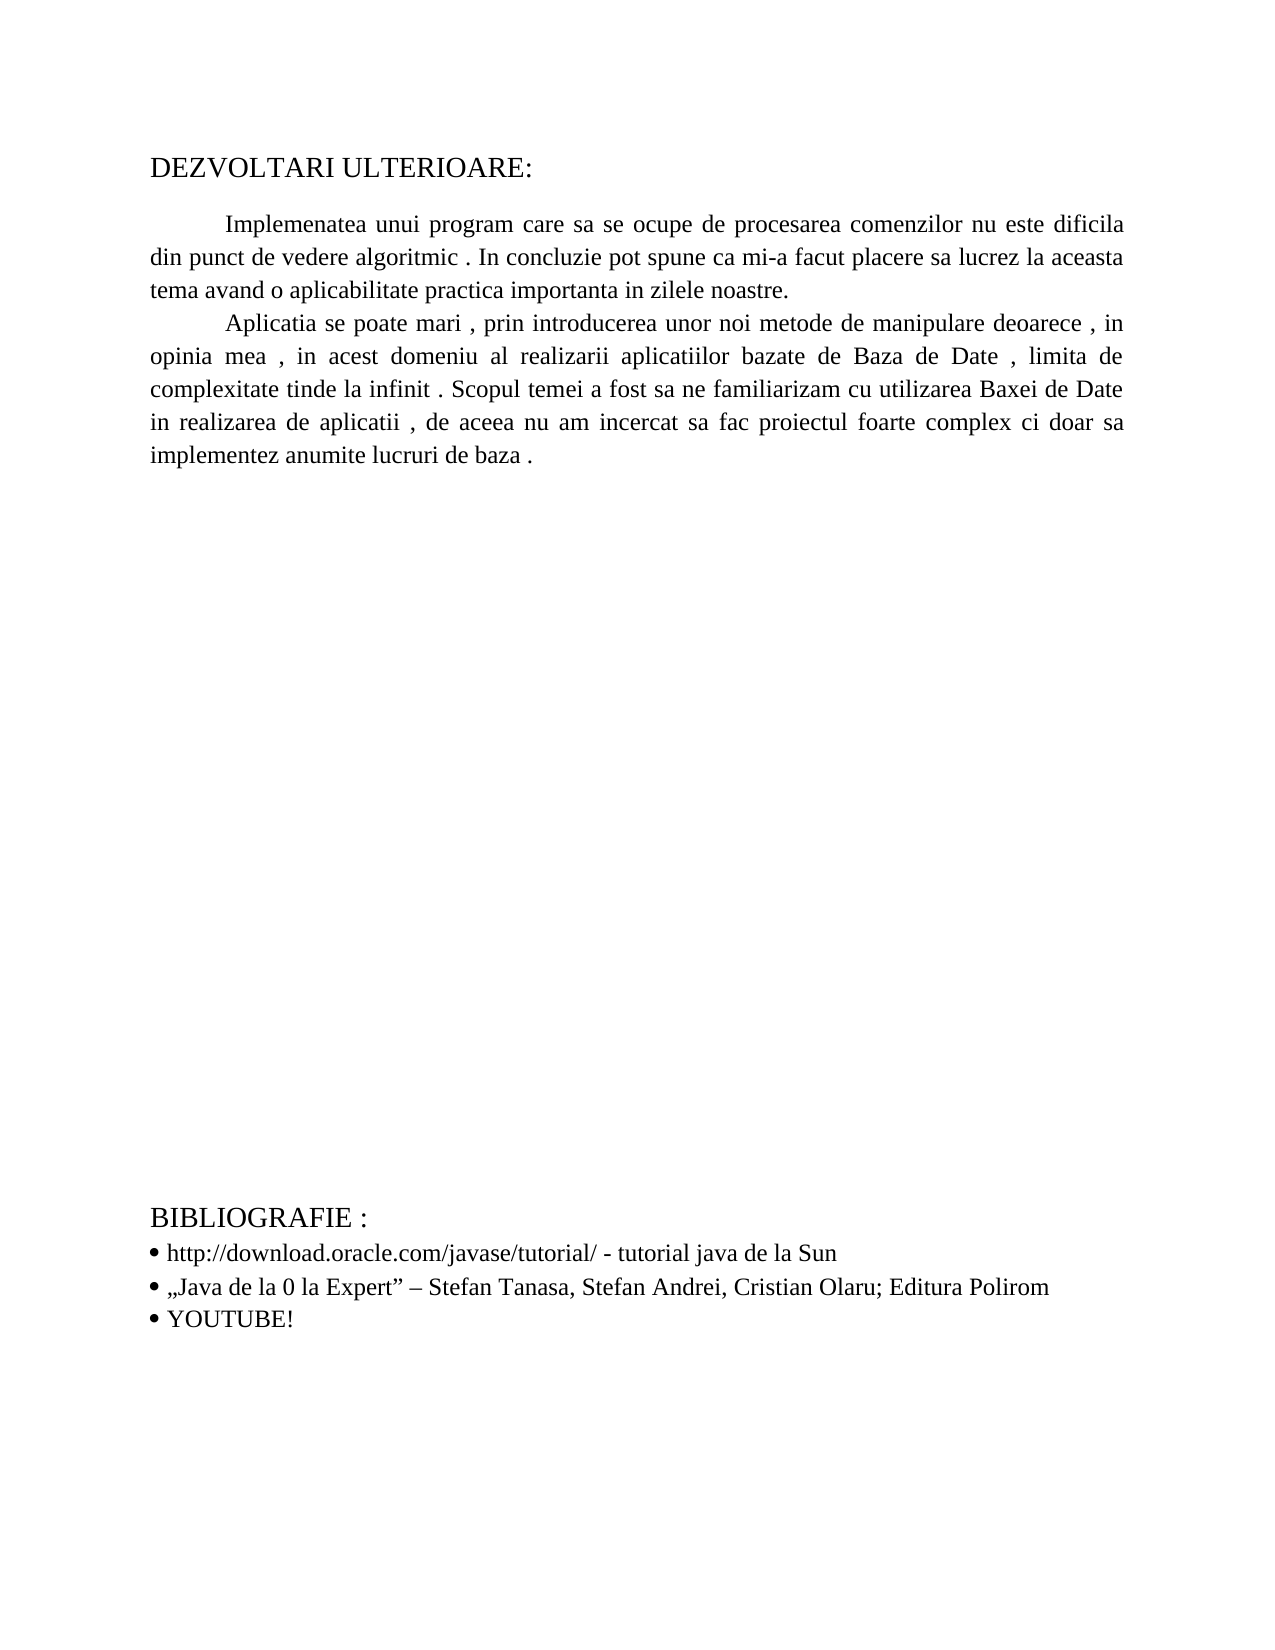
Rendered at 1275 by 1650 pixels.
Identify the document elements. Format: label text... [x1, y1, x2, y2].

text Implemenatea unui program care sa se ocupe de procesarea comenzilor nu este dificila din punct de vedere algoritmic . In concluzie pot spune ca mi-a facut placere sa lucrez la aceasta tema avand o aplicabilitate practica importanta in zilele noastre. [150, 209, 1125, 304]
text BIBLIOGRAFIE : [150, 1200, 1125, 1233]
text YOUTUBE! [150, 1304, 1125, 1333]
text „Java de la 0 la Expert” – Stefan Tanasa, Stefan Andrei, Cristian Olaru; Editura Polirom [150, 1272, 1125, 1300]
text DEZVOLTARI ULTERIOARE: [150, 150, 1125, 183]
text Aplicatia se poate mari , prin introducerea unor noi metode de manipulare deoarece , in opinia mea , in acest domeniu al realizarii aplicatiilor bazate de Baza de Date , limita de complexitate tinde la infinit . Scopul temei a fost sa ne familiarizam cu utilizarea Baxei de Date in realizarea de aplicatii , de aceea nu am incercat sa fac proiectul foarte complex ci doar sa implementez anumite lucruri de baza . [150, 308, 1125, 469]
text http://download.oracle.com/javase/tutorial/ - tutorial java de la Sun [150, 1238, 1125, 1267]
